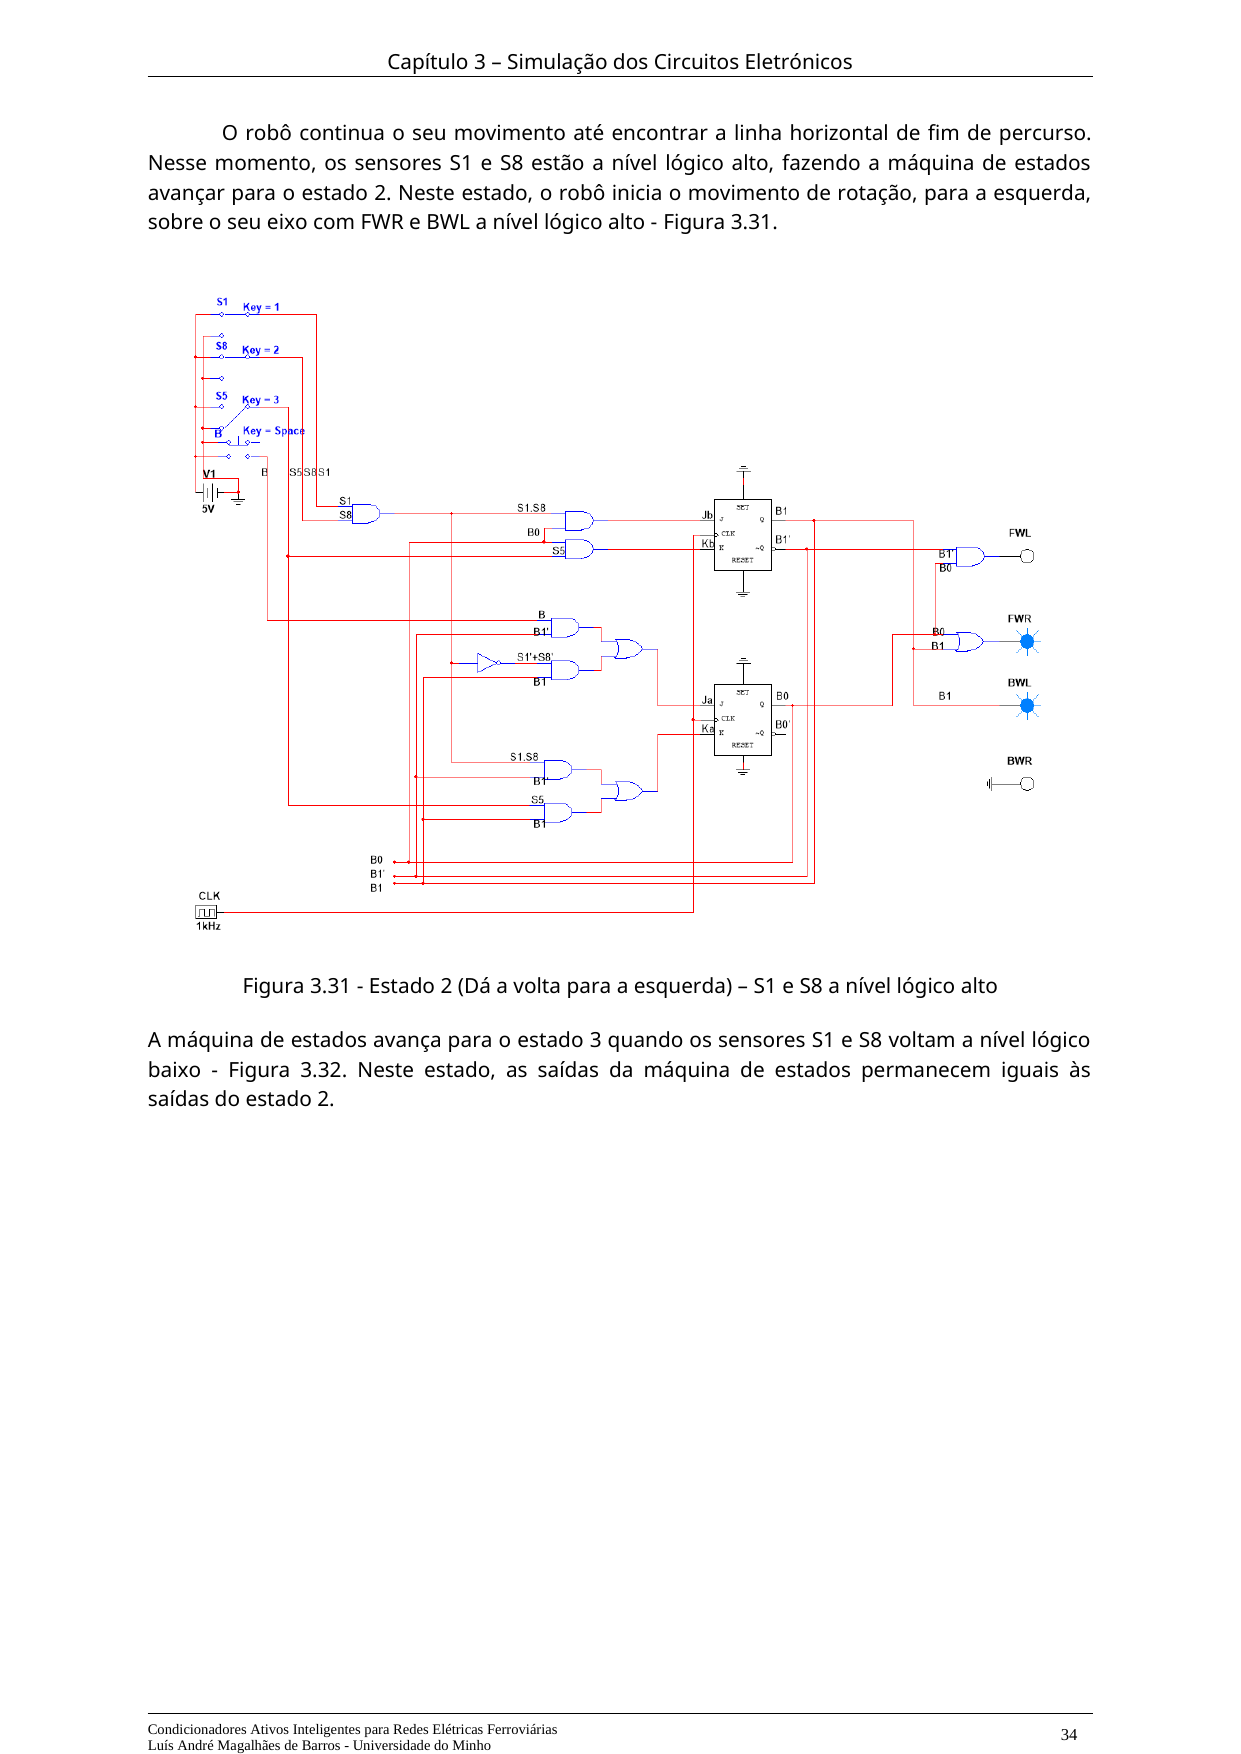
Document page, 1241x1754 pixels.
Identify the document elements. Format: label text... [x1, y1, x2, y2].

picture [177, 287, 1063, 947]
